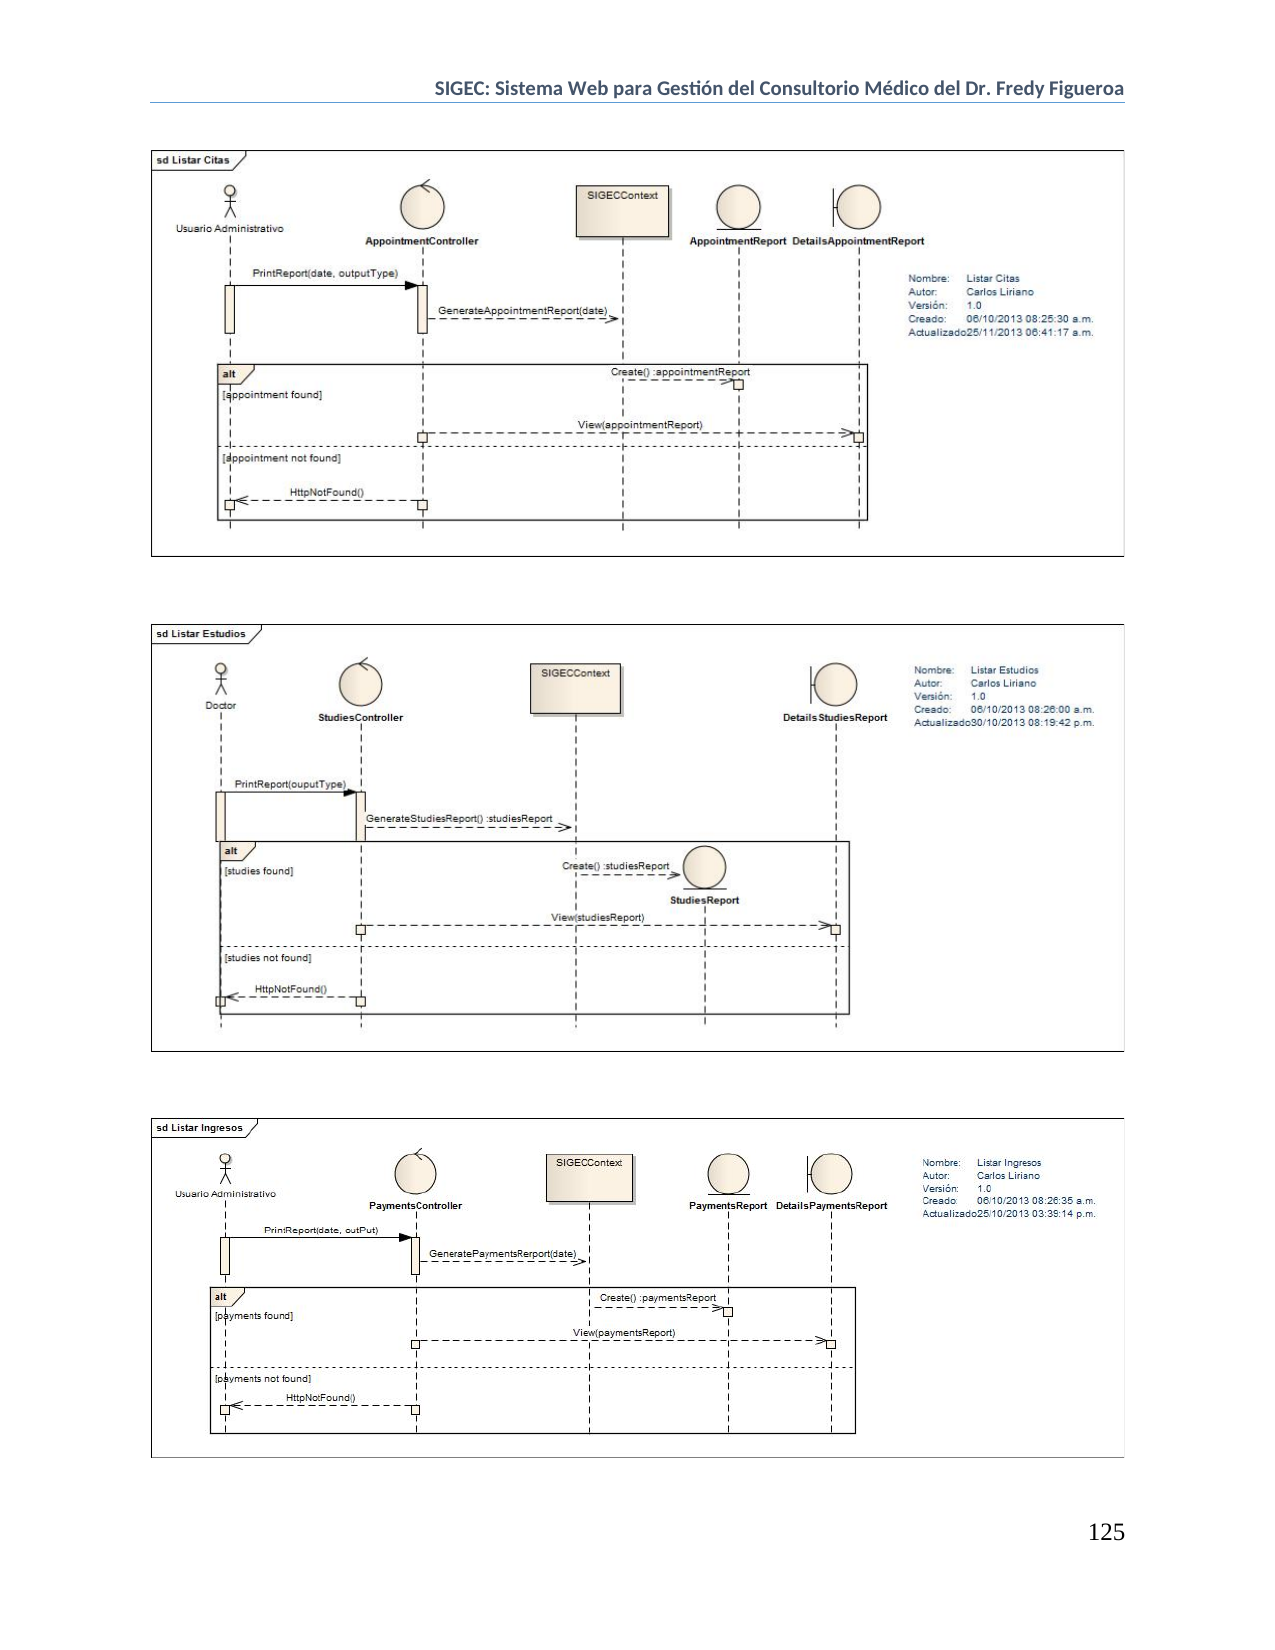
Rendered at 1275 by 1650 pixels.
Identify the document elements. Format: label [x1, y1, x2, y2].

picture [150, 623, 1125, 1052]
picture [150, 150, 1125, 557]
picture [150, 1117, 1125, 1458]
